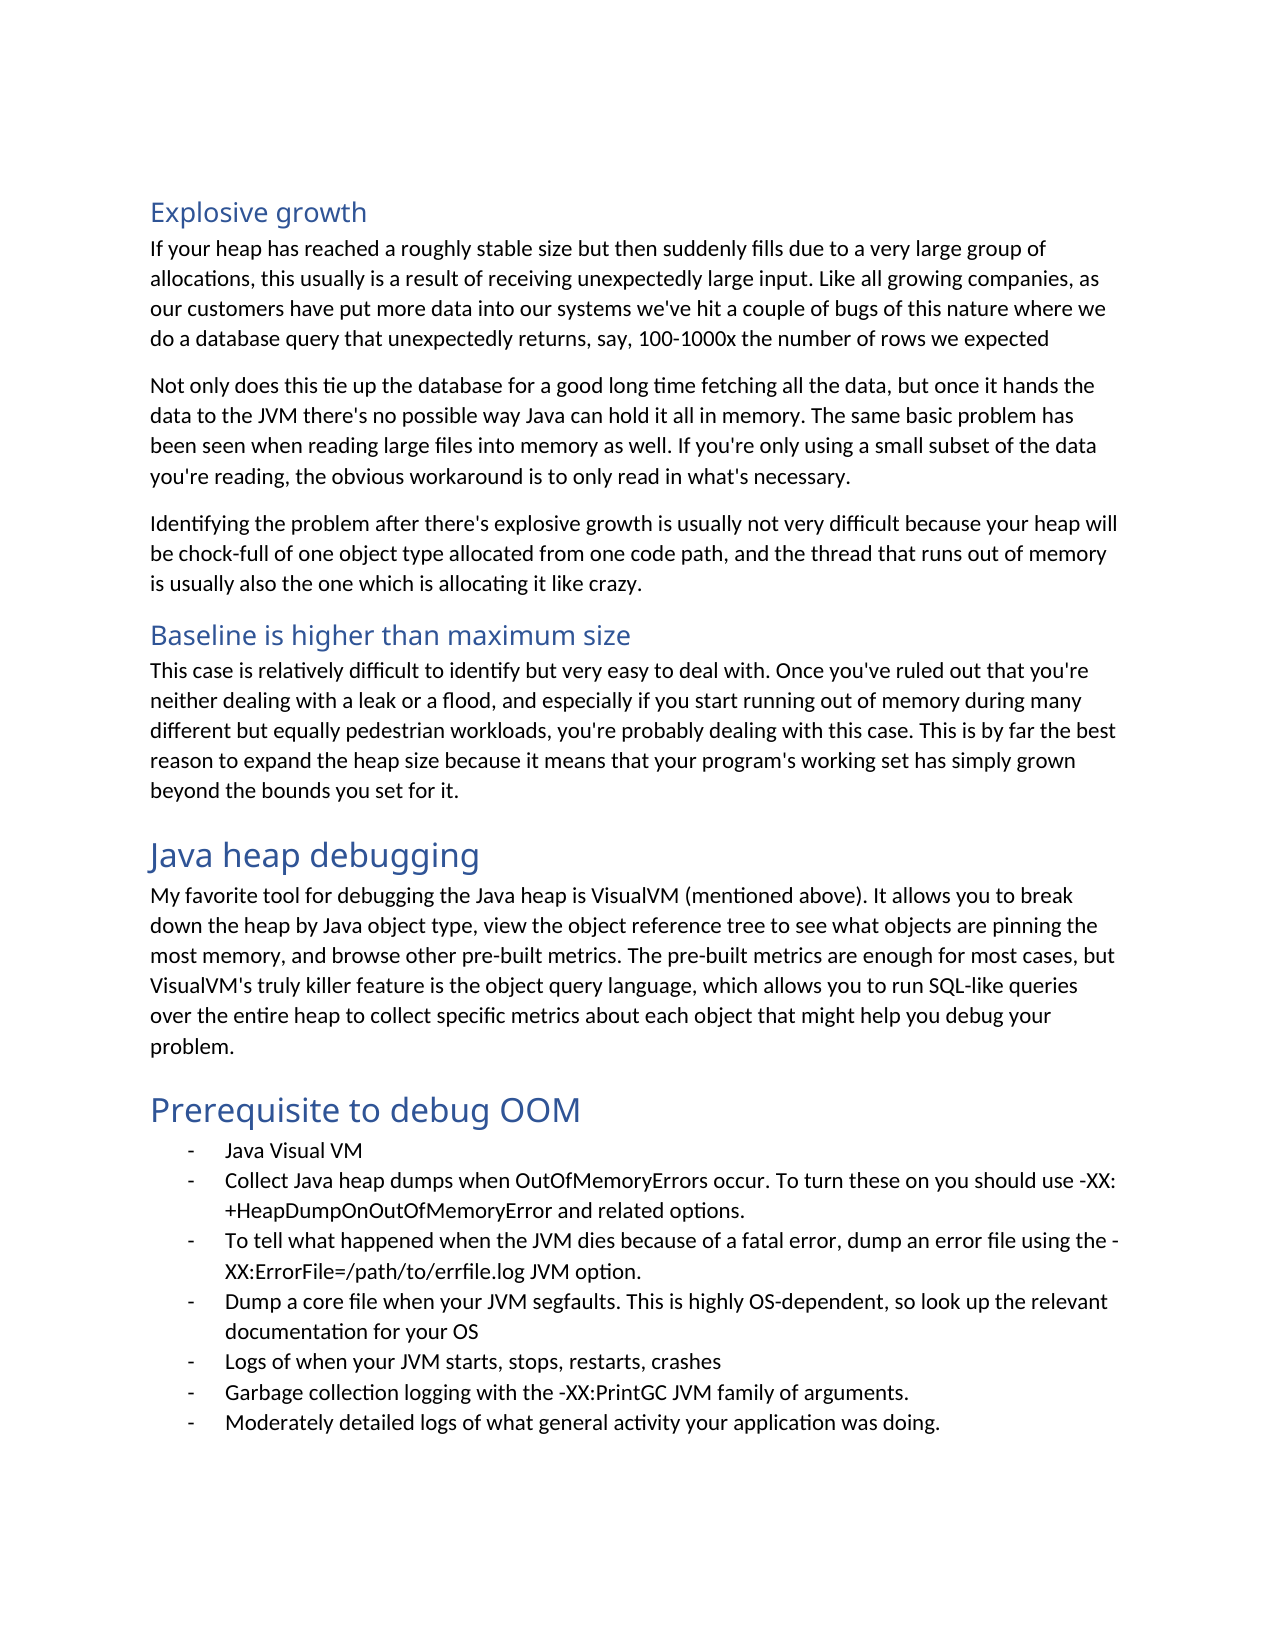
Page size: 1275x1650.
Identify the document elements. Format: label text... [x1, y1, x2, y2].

list Dump a core file when your JVM segfaults. This is highly OS-dependent, so look up the relevant documentation for your OS [187, 1287, 1125, 1345]
text Not only does this tie up the database for a good long time fetching all the data, but once it hands the data to the JVM there's no possible way Java can hold it all in memory. The same basic problem has been seen when reading large files into memory as well. If you're only using a small subset of the data you're reading, the obvious workaround is to only read in what's necessary. [150, 371, 1125, 490]
subtitle Baseline is higher than maximum size [150, 616, 1125, 653]
subtitle Explosive growth [150, 194, 1125, 231]
text My favorite tool for debugging the Java heap is VisualVM (mentioned above). It allows you to break down the heap by Java object type, view the object reference tree to see what objects are pinning the most memory, and browse other pre-built metrics. The pre-built metrics are enough for most cases, but VisualVM's truly killer feature is the object query language, which allows you to run SQL-like queries over the entire heap to collect specific metrics about each object that might help you debug your problem. [150, 881, 1125, 1060]
subtitle Prerequisite to debug OOM [150, 1087, 1125, 1132]
list Collect Java heap dumps when OutOfMemoryErrors occur. To turn these on you should use -XX:+HeapDumpOnOutOfMemoryError and related options. [187, 1166, 1125, 1224]
subtitle Java heap debugging [150, 832, 1125, 877]
text If your heap has reached a roughly stable size but then suddenly fills due to a very large group of allocations, this usually is a result of receiving unexpectedly large input. Like all growing companies, as our customers have put more data into our systems we've hit a couple of bugs of this nature where we do a database query that unexpectedly returns, say, 100-1000x the number of rows we expected [150, 234, 1125, 352]
list Garbage collection logging with the -XX:PrintGC JVM family of arguments. [187, 1378, 1125, 1406]
text This case is relatively difficult to identify but very easy to deal with. Once you've ruled out that you're neither dealing with a leak or a flood, and especially if you start running out of memory during many different but equally pedestrian workloads, you're probably dealing with this case. This is by far the best reason to expand the heap size because it means that your program's working set has simply grown beyond the bounds you set for it. [150, 656, 1125, 805]
list Moderately detailed logs of what general activity your application was doing. [187, 1408, 1125, 1436]
list To tell what happened when the JVM dies because of a fatal error, dump an error file using the -XX:ErrorFile=/path/to/errfile.log JVM option. [187, 1227, 1125, 1285]
list Java Visual VM [187, 1136, 1125, 1164]
text Identifying the problem after there's explosive growth is usually not very difficult because your heap will be chock-full of one object type allocated from one code path, and the thread that runs out of memory is usually also the one which is allocating it like crazy. [150, 509, 1125, 597]
list Logs of when your JVM starts, stops, restarts, crashes [187, 1347, 1125, 1376]
